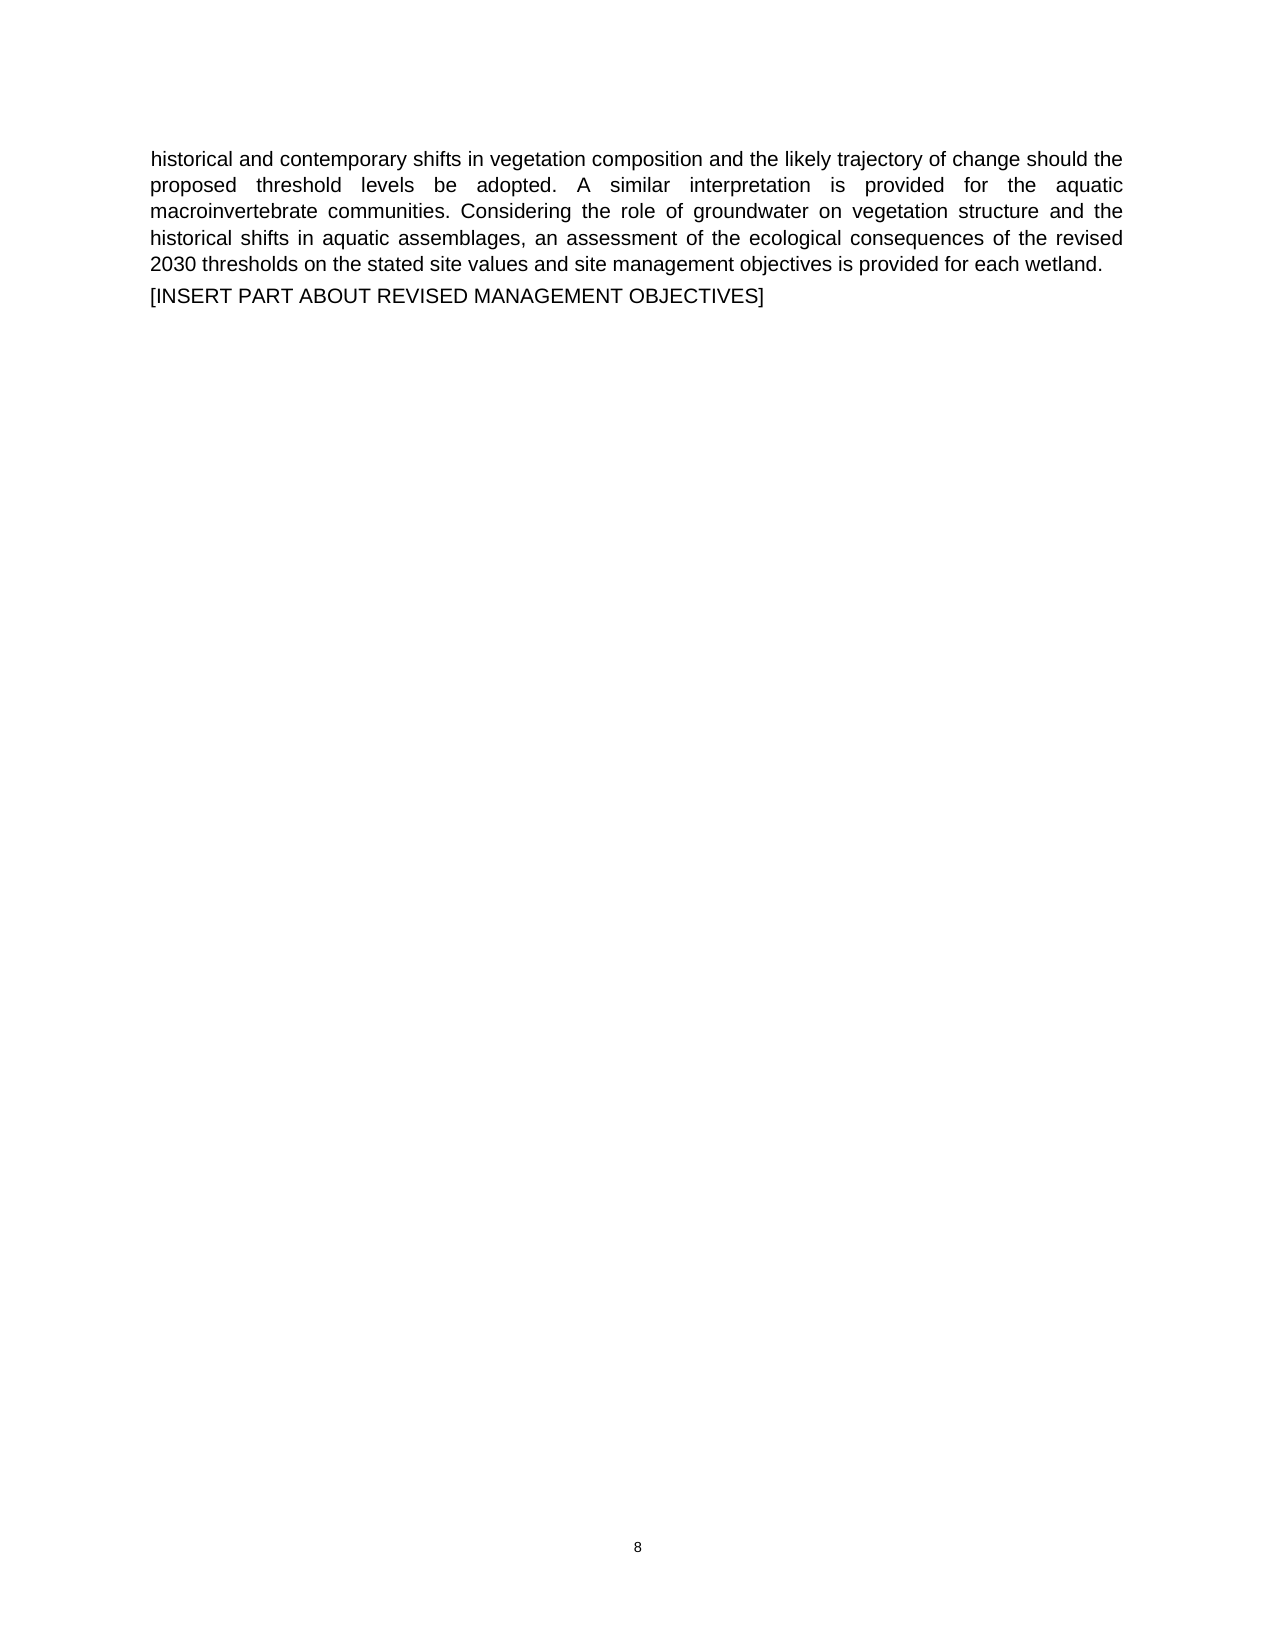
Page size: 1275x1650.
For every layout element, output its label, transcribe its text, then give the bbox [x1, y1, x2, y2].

text [INSERT PART ABOUT REVISED MANAGEMENT OBJECTIVES] [150, 284, 1125, 308]
text 8 [150, 1538, 1125, 1555]
text historical and contemporary shifts in vegetation composition and the likely trajectory of change should the proposed threshold levels be adopted. A similar interpretation is provided for the aquatic macroinvertebrate communities. Considering the role of groundwater on vegetation structure and the historical shifts in aquatic assemblages, an assessment of the ecological consequences of the revised 2030 thresholds on the stated site values and site management objectives is provided for each wetland. [150, 147, 1125, 275]
